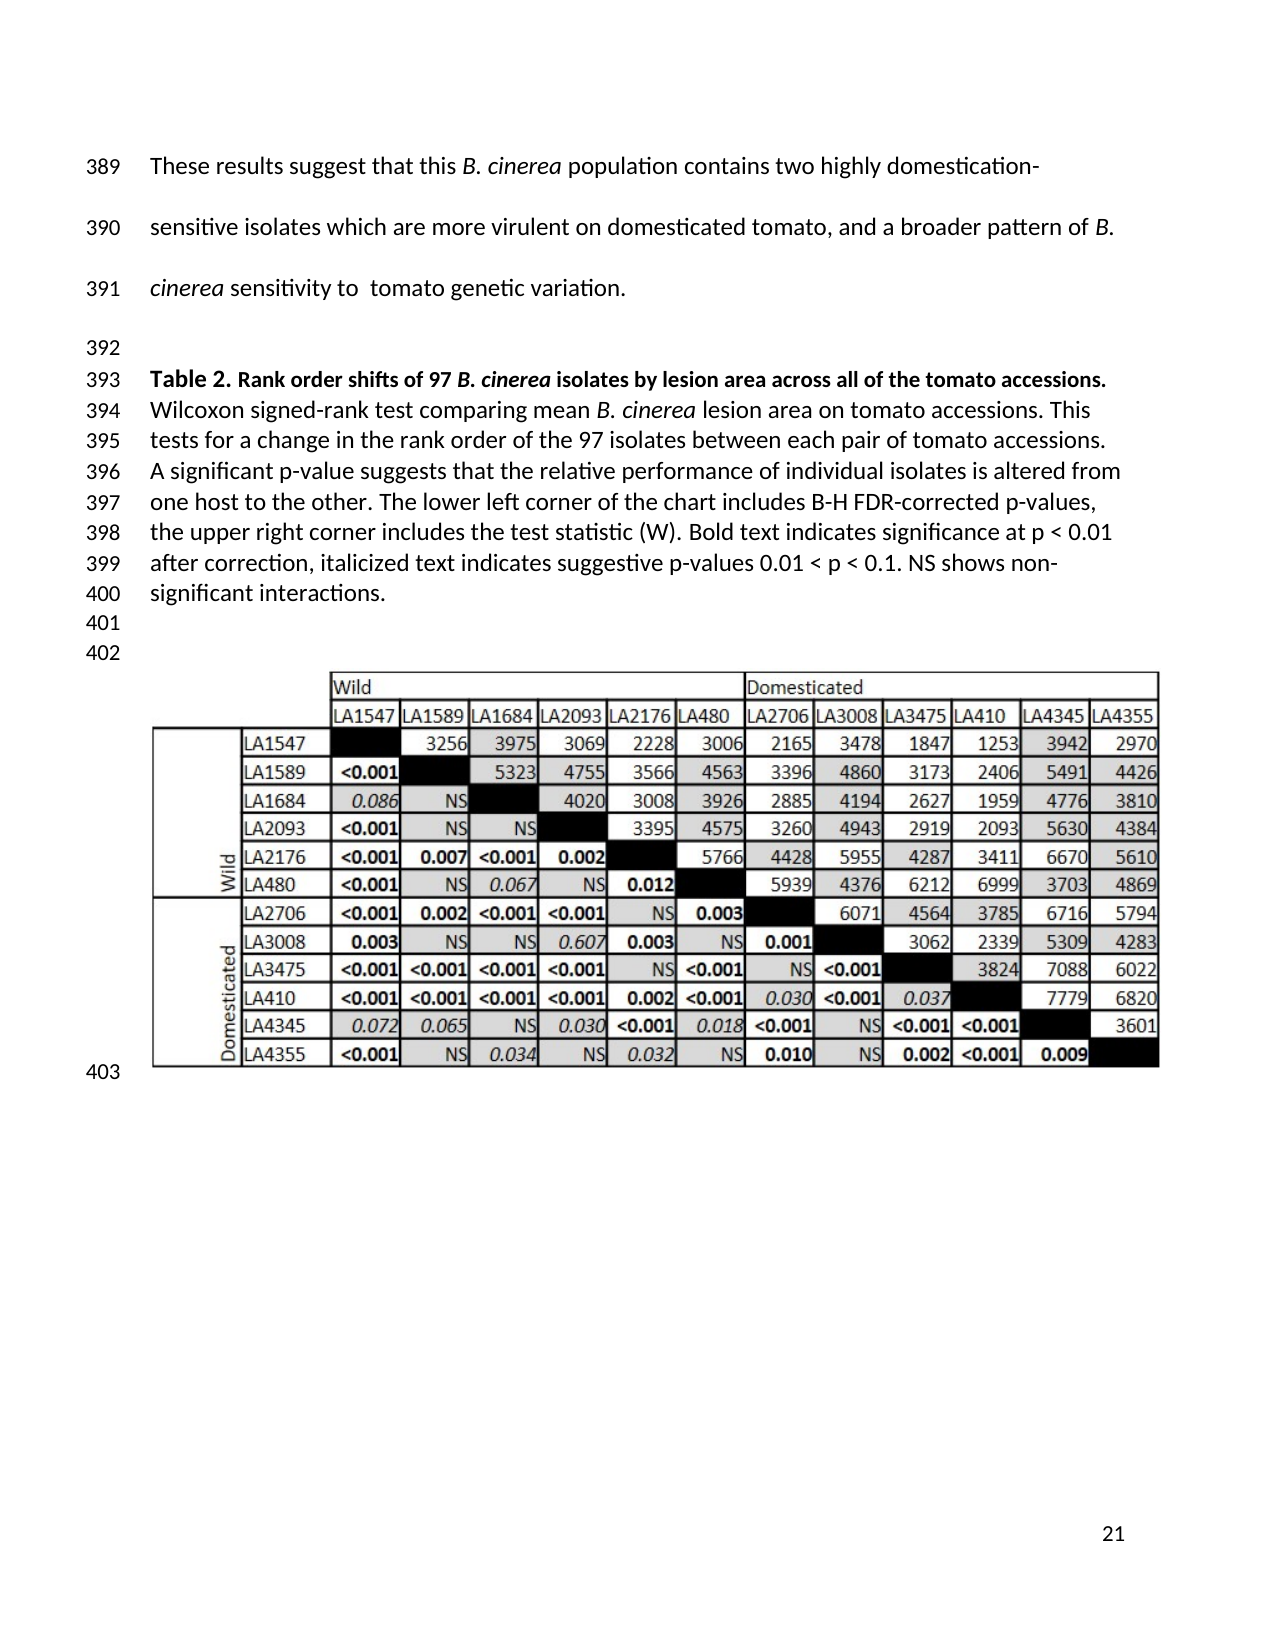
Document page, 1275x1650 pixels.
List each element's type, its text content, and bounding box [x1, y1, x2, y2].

text Wilcoxon signed-rank test comparing mean B. cinerea lesion area on tomato accessions. This tests for a change in the rank order of the 97 isolates between each pair of tomato accessions. A significant p-value suggests that the relative performance of individual isolates is altered from one host to the other. The lower left corner of the chart includes B-H FDR-corrected p-values, the upper right corner includes the test statistic (W). Bold text indicates significance at p < 0.01 after correction, italicized text indicates suggestive p-values 0.01 < p < 0.1. NS shows non-significant interactions. [150, 394, 1125, 608]
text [150, 150, 1125, 303]
text Table 2. Rank order shifts of 97 B. cinerea isolates by lesion area across all of the tomato accessions. [150, 364, 1125, 394]
picture [150, 668, 1162, 1080]
